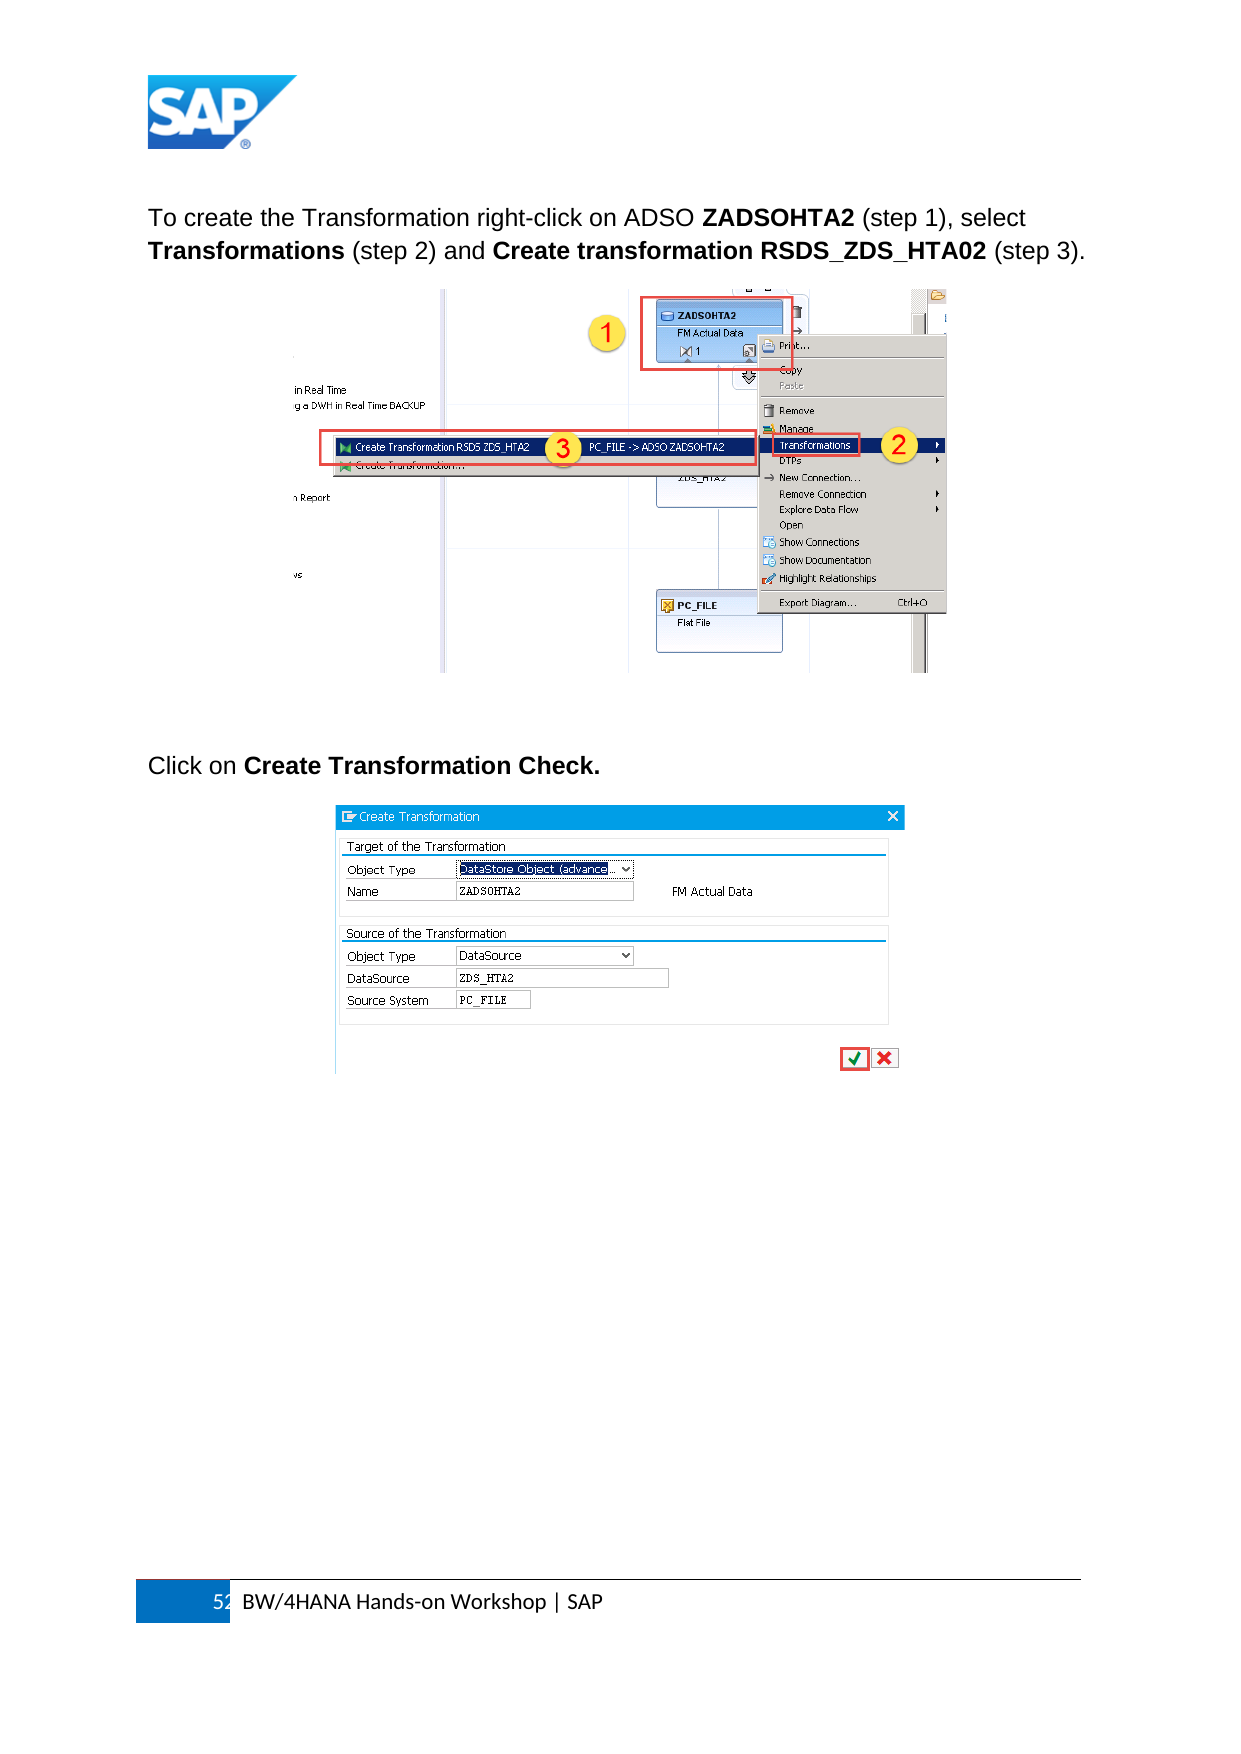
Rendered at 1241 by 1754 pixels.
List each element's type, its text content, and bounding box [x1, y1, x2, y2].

picture [147, 75, 298, 149]
picture [293, 289, 947, 673]
picture [335, 831, 905, 1074]
text To create the Transformation right-click on ADSO ZADSOHTA2 (step 1), select Transformations (step 2) and Create transformation RSDS_ZDS_HTA02 (step 3). [148, 203, 1093, 264]
text Click on Create Transformation Check. [148, 751, 1093, 780]
